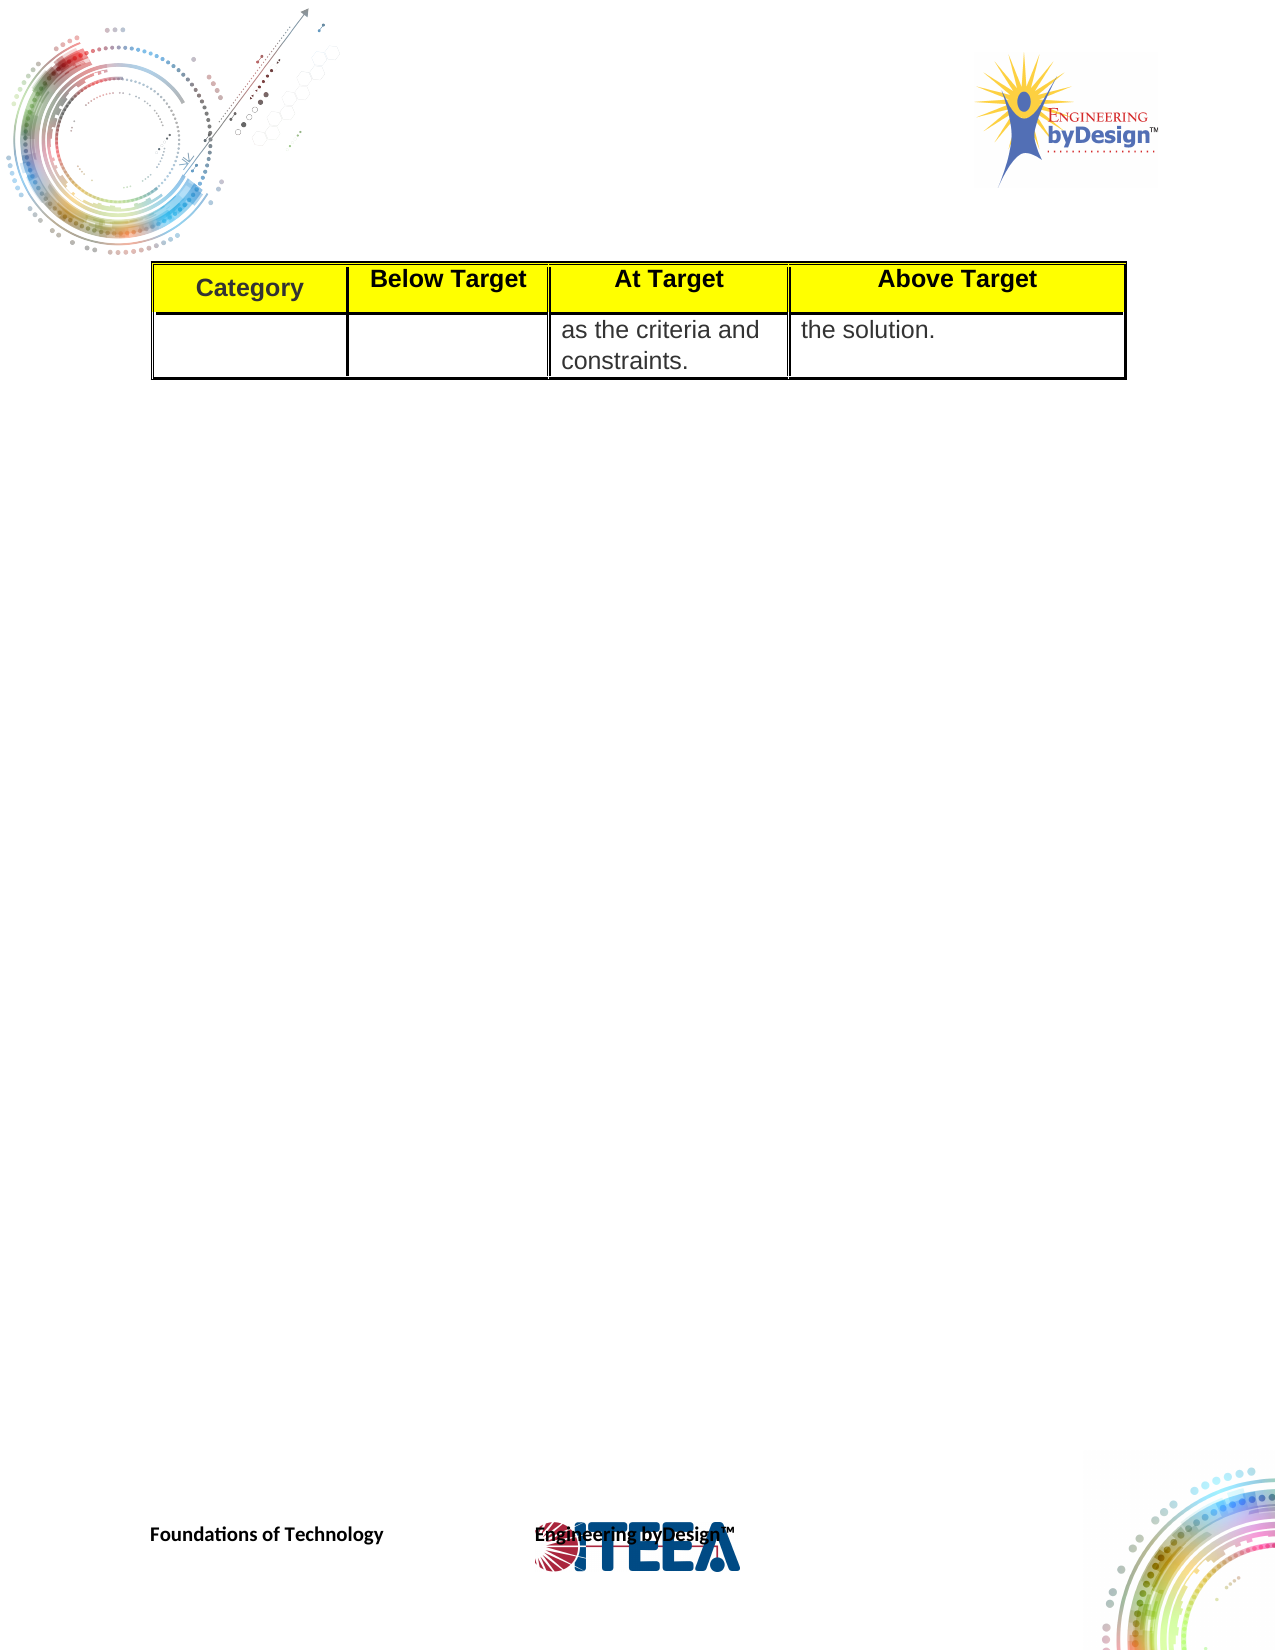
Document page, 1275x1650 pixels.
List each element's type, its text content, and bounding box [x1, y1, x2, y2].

picture [974, 52, 1159, 188]
picture [1084, 1451, 1275, 1650]
table_header Category [154, 265, 347, 312]
table_header At Target [549, 263, 789, 312]
picture [535, 1522, 740, 1572]
table_cell Communicate Results [154, 312, 347, 377]
picture [0, 0, 344, 260]
table_header Above Target [789, 265, 1124, 312]
table_cell Solution presented with limited accuracy. Limited supporting evidence on how the solution meets the task criteria. [347, 312, 549, 377]
table_header Below Target [347, 263, 549, 312]
